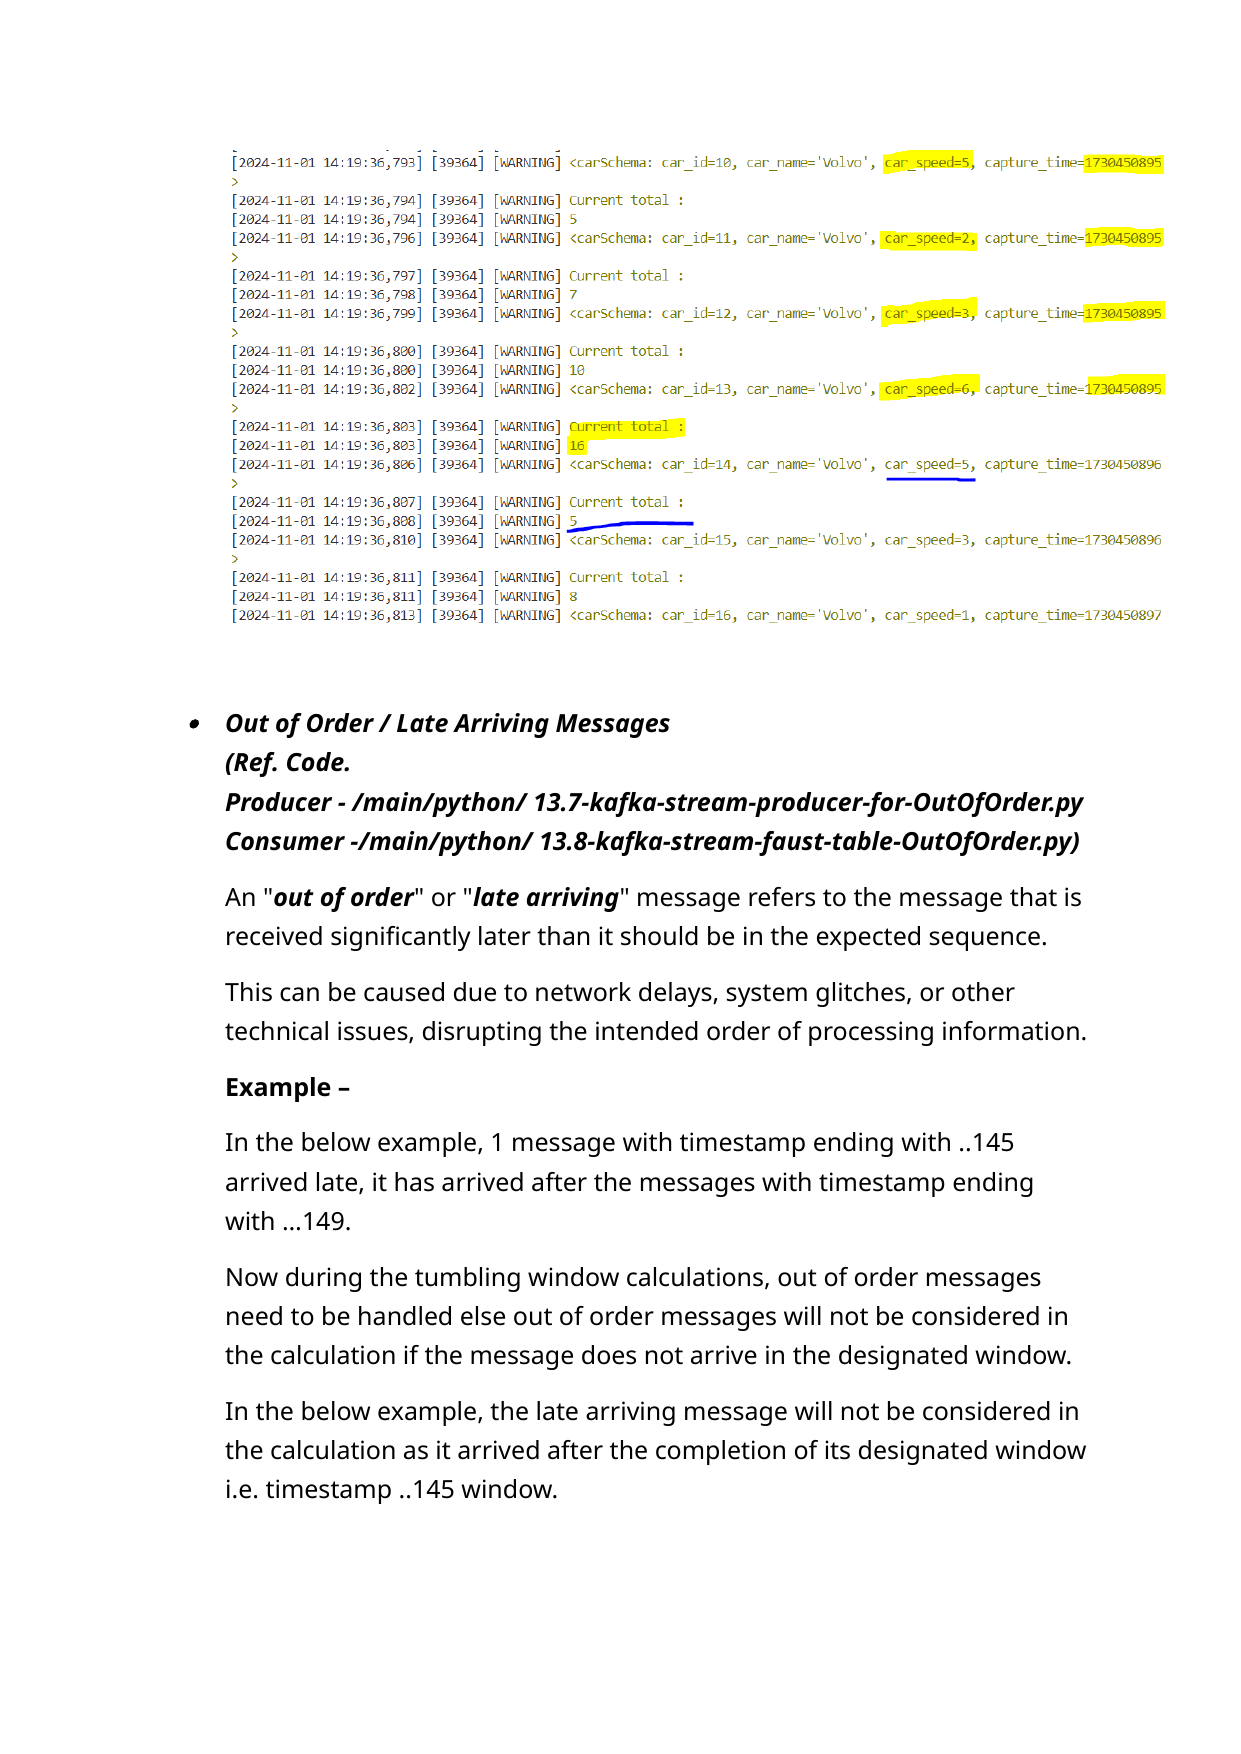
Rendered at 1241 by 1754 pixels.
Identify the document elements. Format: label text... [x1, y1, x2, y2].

list Out of Order / Late Arriving Messages [187, 706, 1090, 740]
text Example – [225, 1069, 1090, 1103]
text In the below example, the late arriving message will not be considered in the calculation as it arrived after the completion of its designated window i.e. timestamp ..145 window. [225, 1393, 1090, 1506]
picture [225, 150, 1166, 629]
text Now during the tumbling window calculations, out of order messages need to be handled else out of order messages will not be considered in the calculation if the message does not arrive in the designated window. [225, 1259, 1090, 1372]
text This can be caused due to network delays, system glitches, or other technical issues, disrupting the intended order of processing information. [225, 974, 1090, 1047]
list Producer - /main/python/ 13.7-kafka-stream-producer-for-OutOfOrder.py Consumer -/main/python/ 13.8-kafka-stream-faust-table-OutOfOrder.py) [225, 784, 1090, 857]
text An "out of order" or "late arriving" message refers to the message that is received significantly later than it should be in the expected sequence. [225, 879, 1090, 952]
text In the below example, 1 message with timestamp ending with ..145 arrived late, it has arrived after the messages with timestamp ending with …149. [225, 1125, 1090, 1237]
list (Ref. Code. [225, 745, 1090, 779]
